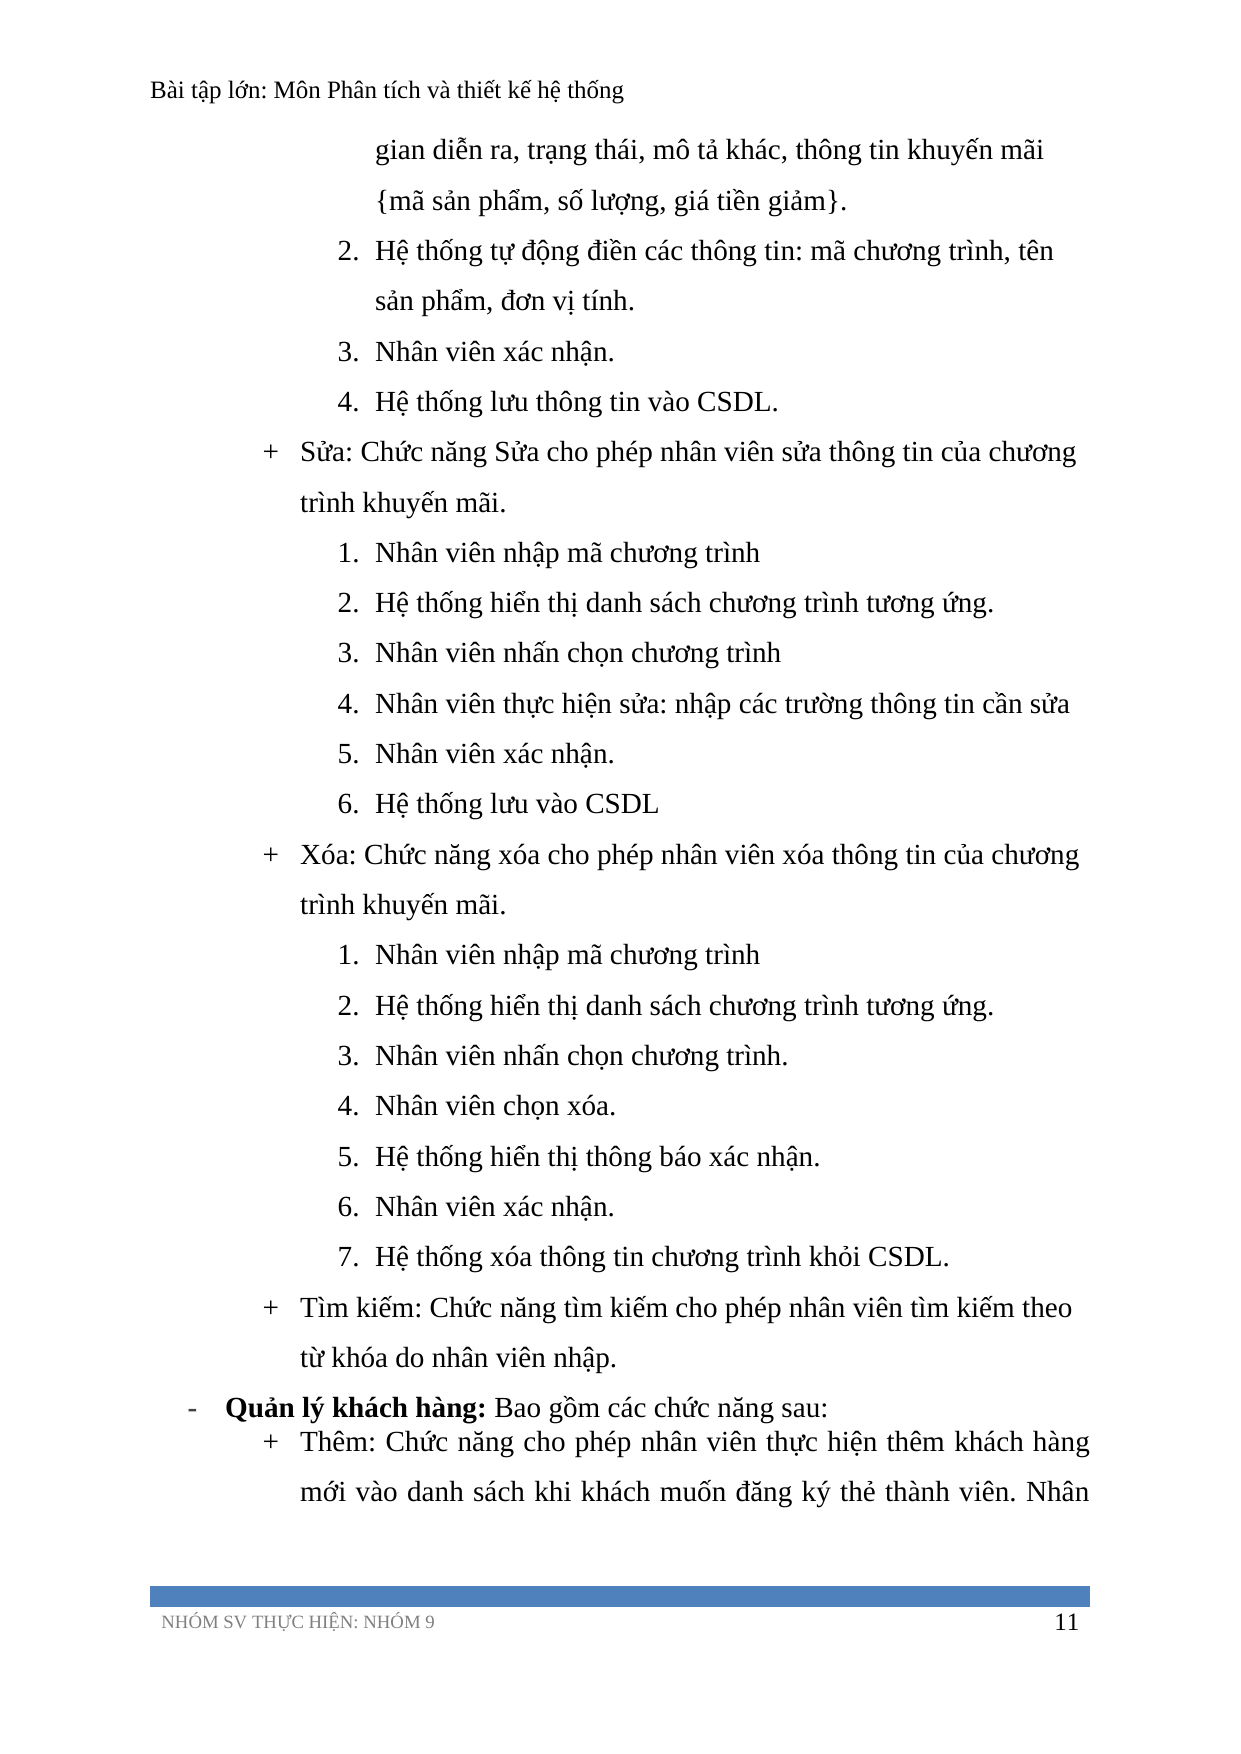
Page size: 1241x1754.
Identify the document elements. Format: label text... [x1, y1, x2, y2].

subtitle Quản lý khách hàng: Bao gồm các chức năng sau: [187, 1390, 1090, 1424]
list Nhân viên nhập mã chương trình [337, 937, 1090, 971]
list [337, 132, 1090, 216]
list Nhân viên xác nhận. [337, 736, 1090, 770]
list Nhân viên nhấn chọn chương trình [337, 636, 1090, 669]
list Nhân viên xác nhận. [337, 1189, 1090, 1223]
list Nhân viên chọn xóa. [337, 1088, 1090, 1122]
list Hệ thống hiển thị danh sách chương trình tương ứng. [337, 585, 1090, 619]
list Hệ thống tự động điền các thông tin: mã chương trình, tên sản phẩm, đơn vị tính. [337, 233, 1090, 317]
list Hệ thống hiển thị danh sách chương trình tương ứng. [337, 988, 1090, 1021]
list Nhân viên thực hiện sửa: nhập các trường thông tin cần sửa [337, 686, 1090, 719]
list Xóa: Chức năng xóa cho phép nhân viên xóa thông tin của chương trình khuyến mãi. [262, 837, 1090, 921]
list Hệ thống xóa thông tin chương trình khỏi CSDL. [337, 1239, 1090, 1273]
list Tìm kiếm: Chức năng tìm kiếm cho phép nhân viên tìm kiếm theo từ khóa do nhân viên nhập. [262, 1290, 1090, 1373]
list Hệ thống hiển thị thông báo xác nhận. [337, 1139, 1090, 1172]
list Hệ thống lưu thông tin vào CSDL. [337, 384, 1090, 418]
list Nhân viên nhấn chọn chương trình. [337, 1038, 1090, 1072]
list Nhân viên nhập mã chương trình [337, 535, 1090, 568]
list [262, 1424, 1090, 1508]
list Sửa: Chức năng Sửa cho phép nhân viên sửa thông tin của chương trình khuyến mãi. [262, 434, 1090, 518]
list Hệ thống lưu vào CSDL [337, 787, 1090, 820]
list Nhân viên xác nhận. [337, 334, 1090, 367]
